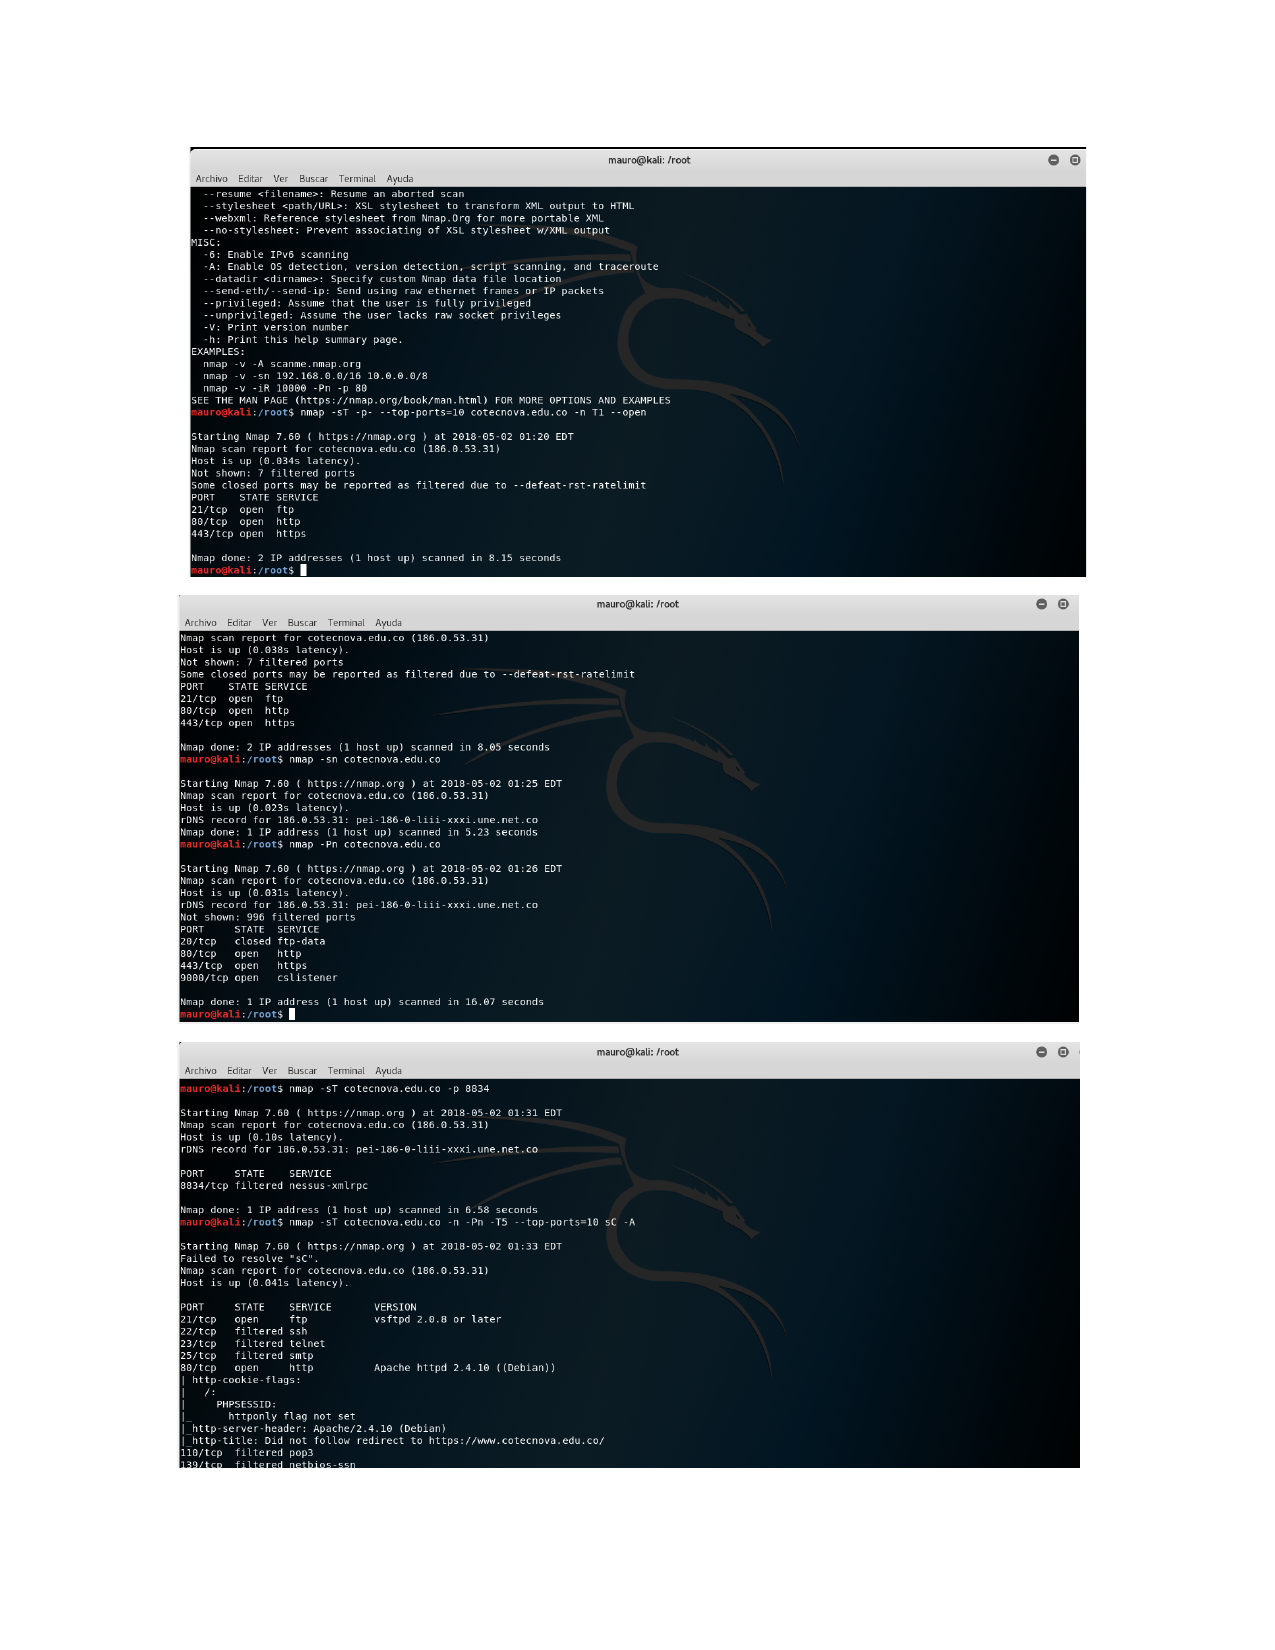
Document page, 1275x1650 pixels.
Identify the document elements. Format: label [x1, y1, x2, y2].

picture [177, 595, 1079, 1024]
picture [177, 1042, 1080, 1468]
picture [188, 147, 1087, 577]
